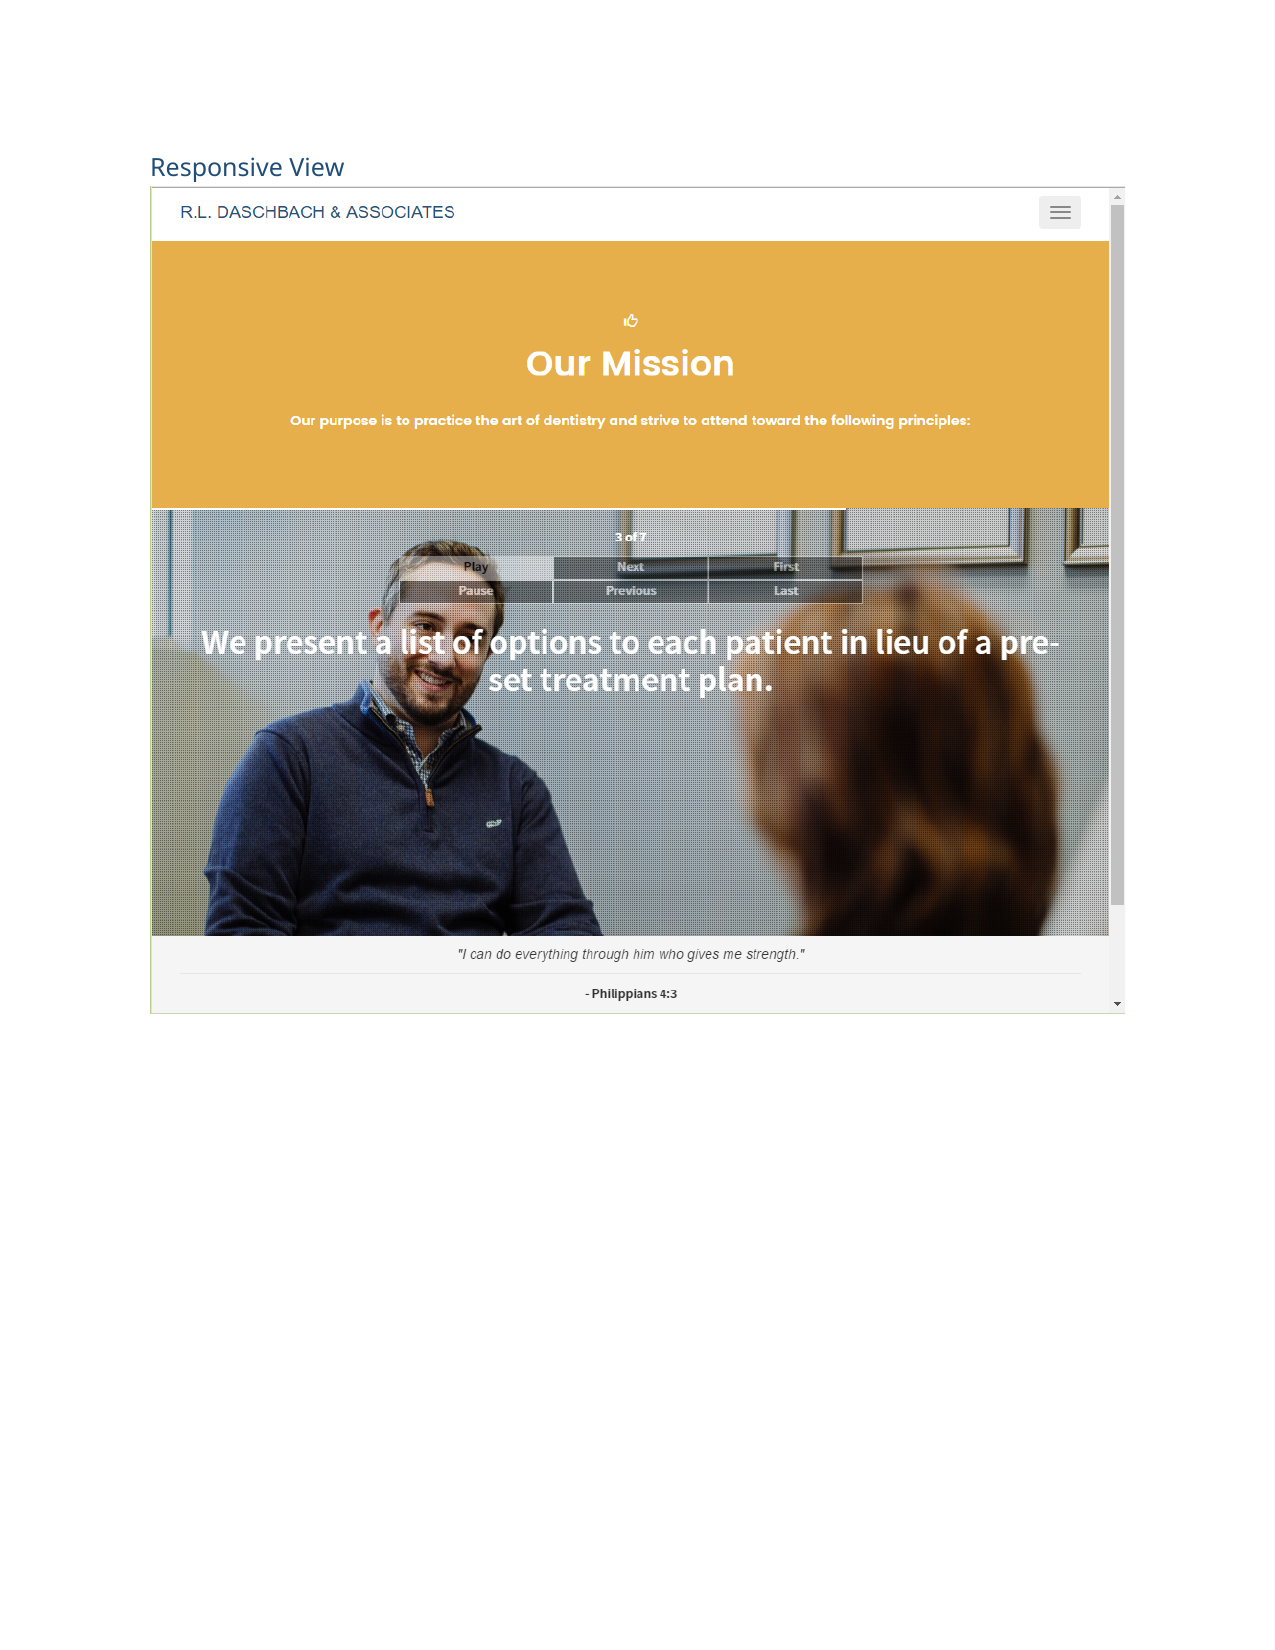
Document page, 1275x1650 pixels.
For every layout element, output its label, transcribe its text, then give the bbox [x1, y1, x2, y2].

subtitle Responsive View [150, 150, 1125, 184]
picture [150, 186, 1125, 1014]
